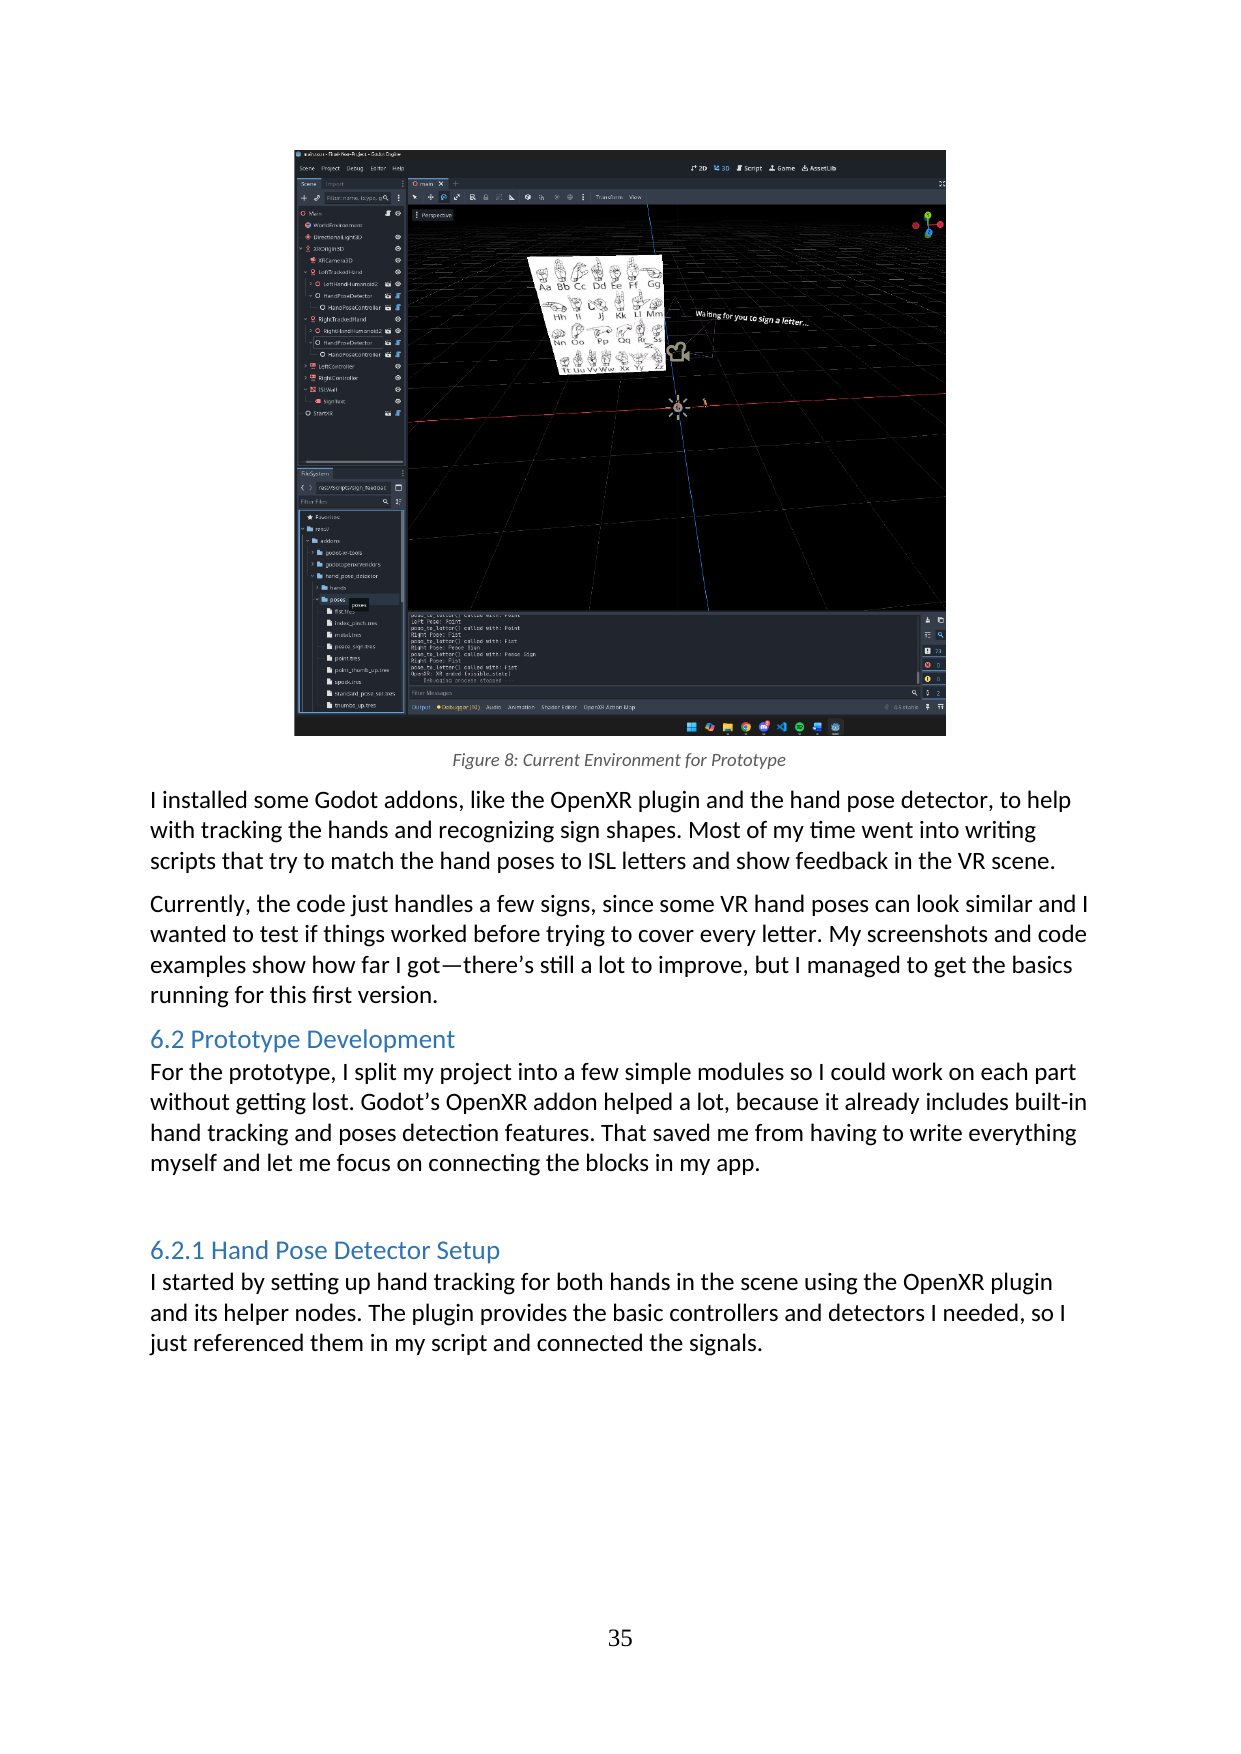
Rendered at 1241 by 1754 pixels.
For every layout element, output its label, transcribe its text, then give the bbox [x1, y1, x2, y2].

subtitle 6.2 Prototype Development [150, 1023, 1090, 1056]
text For the prototype, I split my project into a few simple modules so I could work on each part without getting lost. Godot’s OpenXR addon helped a lot, because it already includes built-in hand tracking and poses detection features. That saved me from having to write everything myself and let me focus on connecting the blocks in my app. [150, 1056, 1090, 1178]
text Figure 8: Current Environment for Prototype [150, 748, 1090, 771]
subtitle 6.2.1 Hand Pose Detector Setup [150, 1233, 1090, 1266]
text Currently, the code just handles a few signs, since some VR hand poses can look similar and I wanted to test if things worked before trying to cover every letter. My screenshots and code examples show how far I got—there’s still a lot to improve, but I managed to get the basics running for this first version. [150, 888, 1090, 1010]
text I installed some Godot addons, like the OpenXR plugin and the hand pose detector, to help with tracking the hands and recognizing sign shapes. Most of my time went into writing scripts that try to match the hand poses to ISL letters and show feedback in the VR scene. [150, 784, 1090, 876]
text I started by setting up hand tracking for both hands in the scene using the OpenXR plugin and its helper nodes. The plugin provides the basic controllers and detectors I needed, so I just referenced them in my script and connected the signals. [150, 1266, 1090, 1358]
picture [294, 150, 946, 736]
